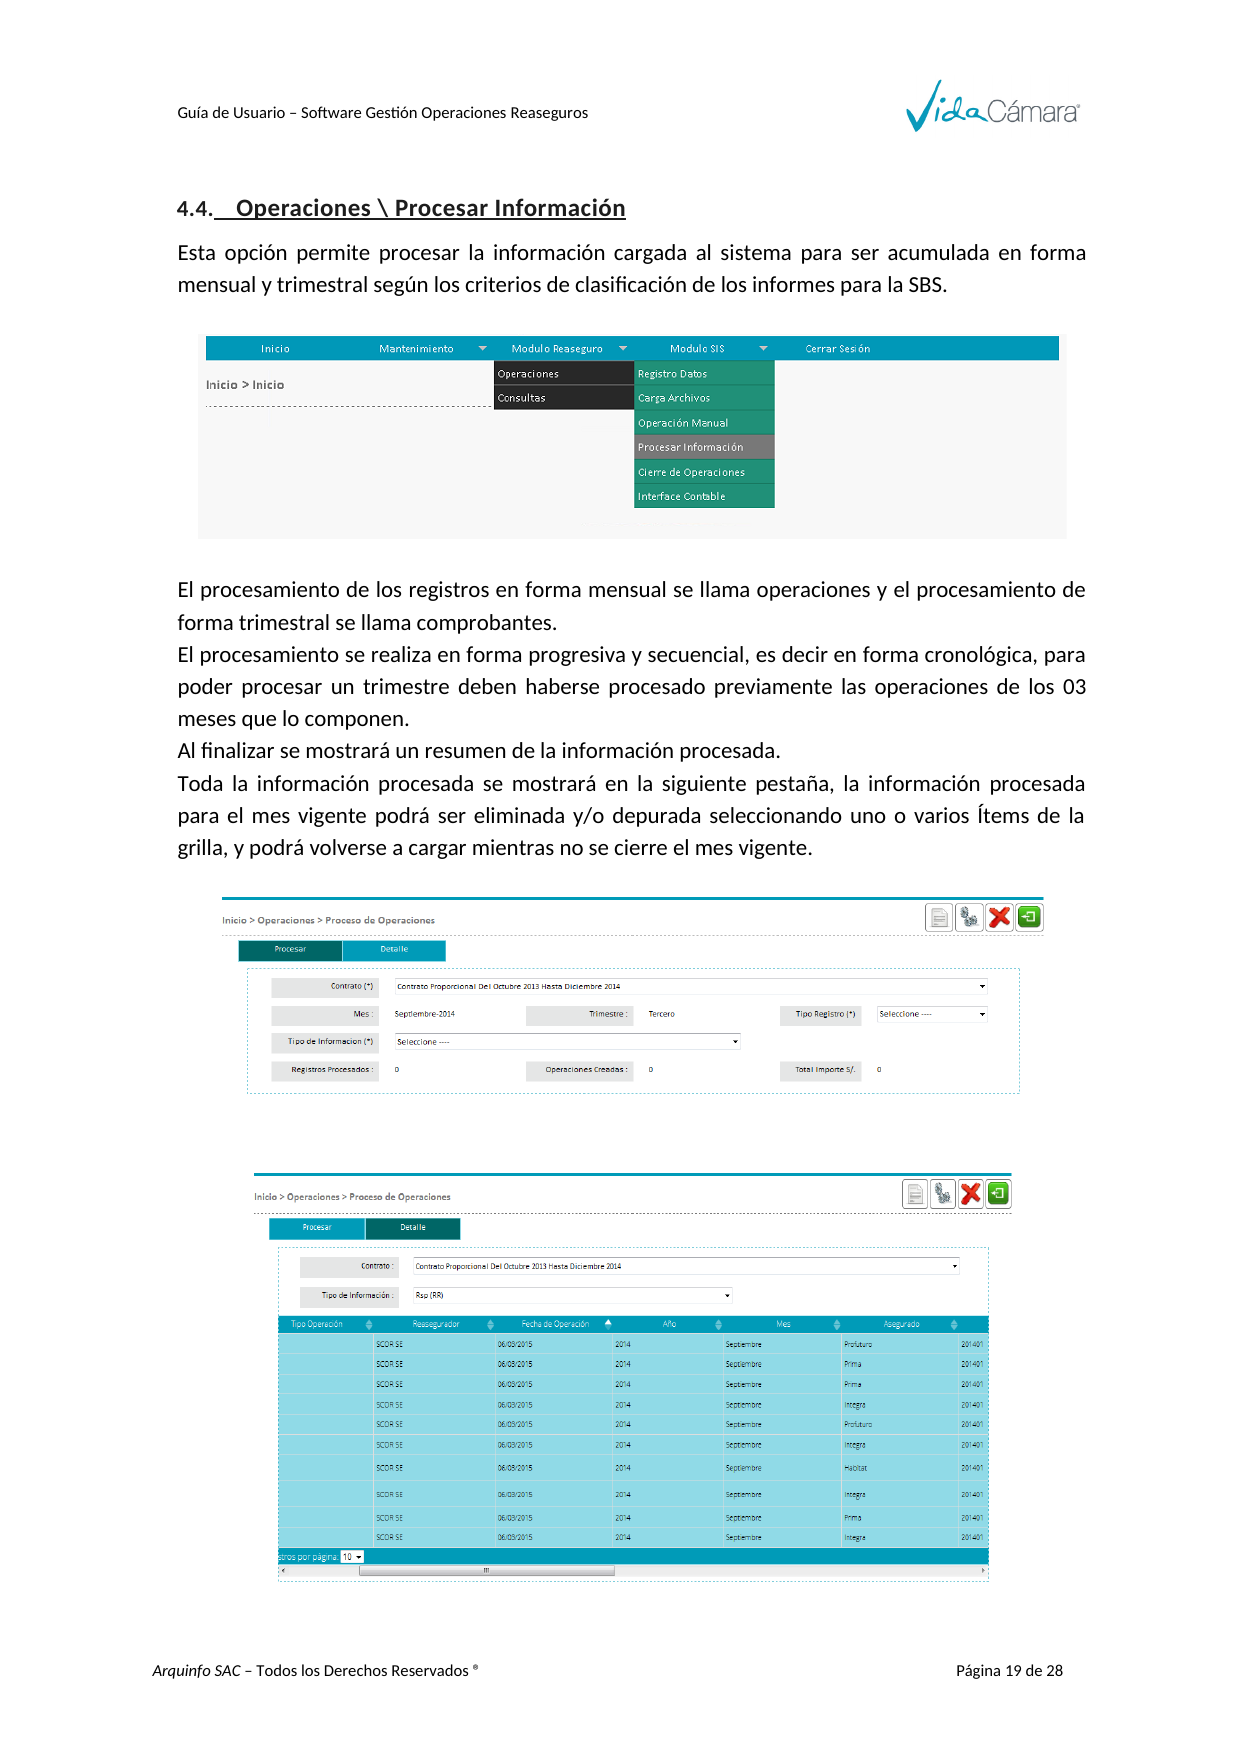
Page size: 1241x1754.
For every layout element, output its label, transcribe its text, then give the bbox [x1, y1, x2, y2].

text El procesamiento de los registros en forma mensual se llama operaciones y el procesamiento de forma trimestral se llama comprobantes. [177, 576, 1087, 636]
text Esta opción permite procesar la información cargada al sistema para ser acumulada en forma mensual y trimestral según los criterios de clasificación de los informes para la SBS. [177, 238, 1087, 298]
text Toda la información procesada se mostrará en la siguiente pestaña, la información procesada para el mes vigente podrá ser eliminada y/o depurada seleccionando uno o varios Ítems de la grilla, y podrá volverse a cargar mientras no se cierre el mes vigente. [177, 769, 1087, 861]
picture [198, 334, 1067, 539]
text El procesamiento se realiza en forma progresiva y secuencial, es decir en forma cronológica, para poder procesar un trimestre deben haberse procesado previamente las operaciones de los 03 meses que lo componen. [177, 640, 1087, 732]
picture [898, 75, 1083, 138]
subtitle Operaciones \ Procesar Información [177, 192, 1087, 222]
text Al finalizar se mostrará un resumen de la información procesada. [177, 736, 1087, 764]
